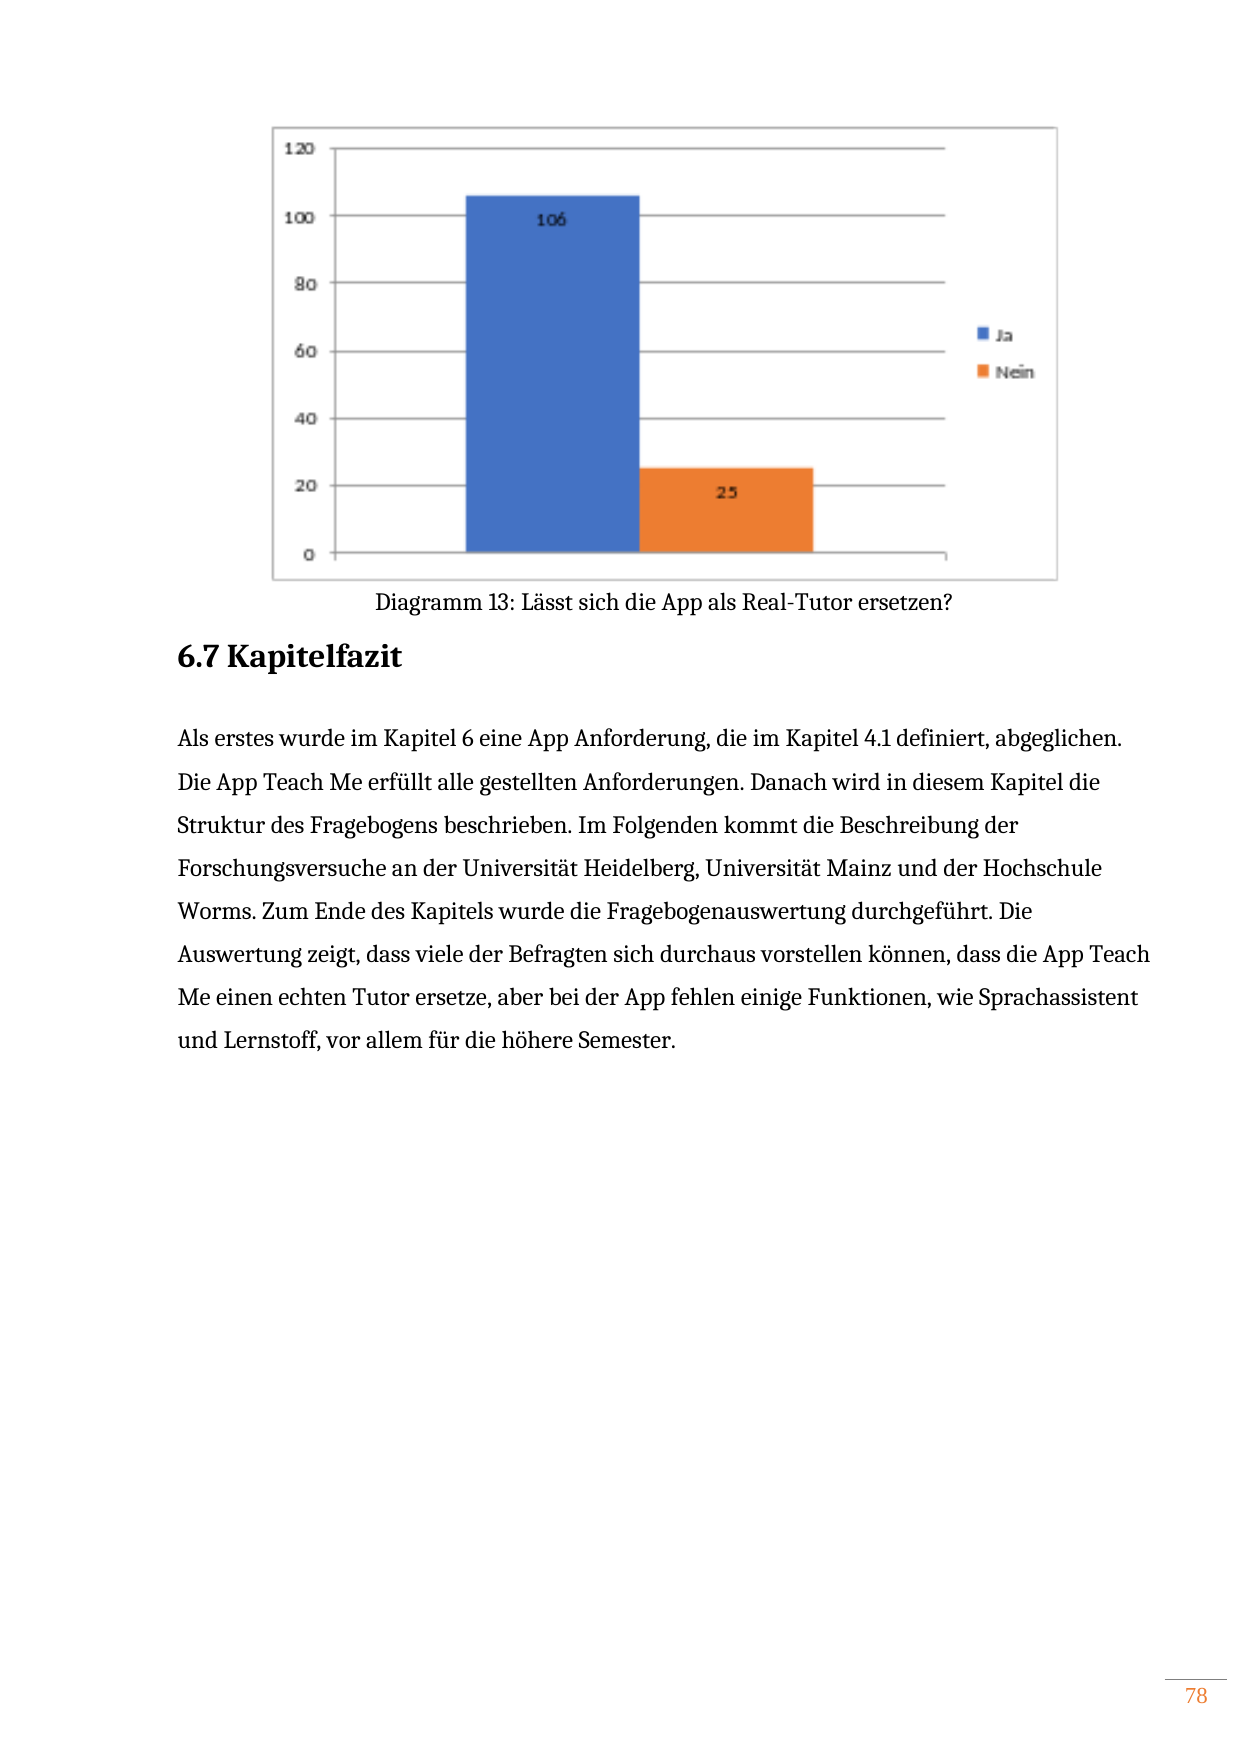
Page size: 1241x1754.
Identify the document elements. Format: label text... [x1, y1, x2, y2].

subtitle 6.7 Kapitelfazit [177, 638, 1152, 676]
text Als erstes wurde im Kapitel 6 eine App Anforderung, die im Kapitel 4.1 definiert, abgeglichen. Die App Teach Me erfüllt alle gestellten Anforderungen. Danach wird in diesem Kapitel die Struktur des Fragebogens beschrieben. Im Folgenden kommt die Beschreibung der Forschungsversuche an der Universität Heidelberg, Universität Mainz und der Hochschule Worms. Zum Ende des Kapitels wurde die Fragebogenauswertung durchgeführt. Die Auswertung zeigt, dass viele der Befragten sich durchaus vorstellen können, dass die App Teach Me einen echten Tutor ersetze, aber bei der App fehlen einige Funktionen, wie Sprachassistent und Lernstoff, vor allem für die höhere Semester. [177, 724, 1152, 1055]
text Diagramm 13: Lässt sich die App als Real-Tutor ersetzen? [177, 588, 1152, 617]
